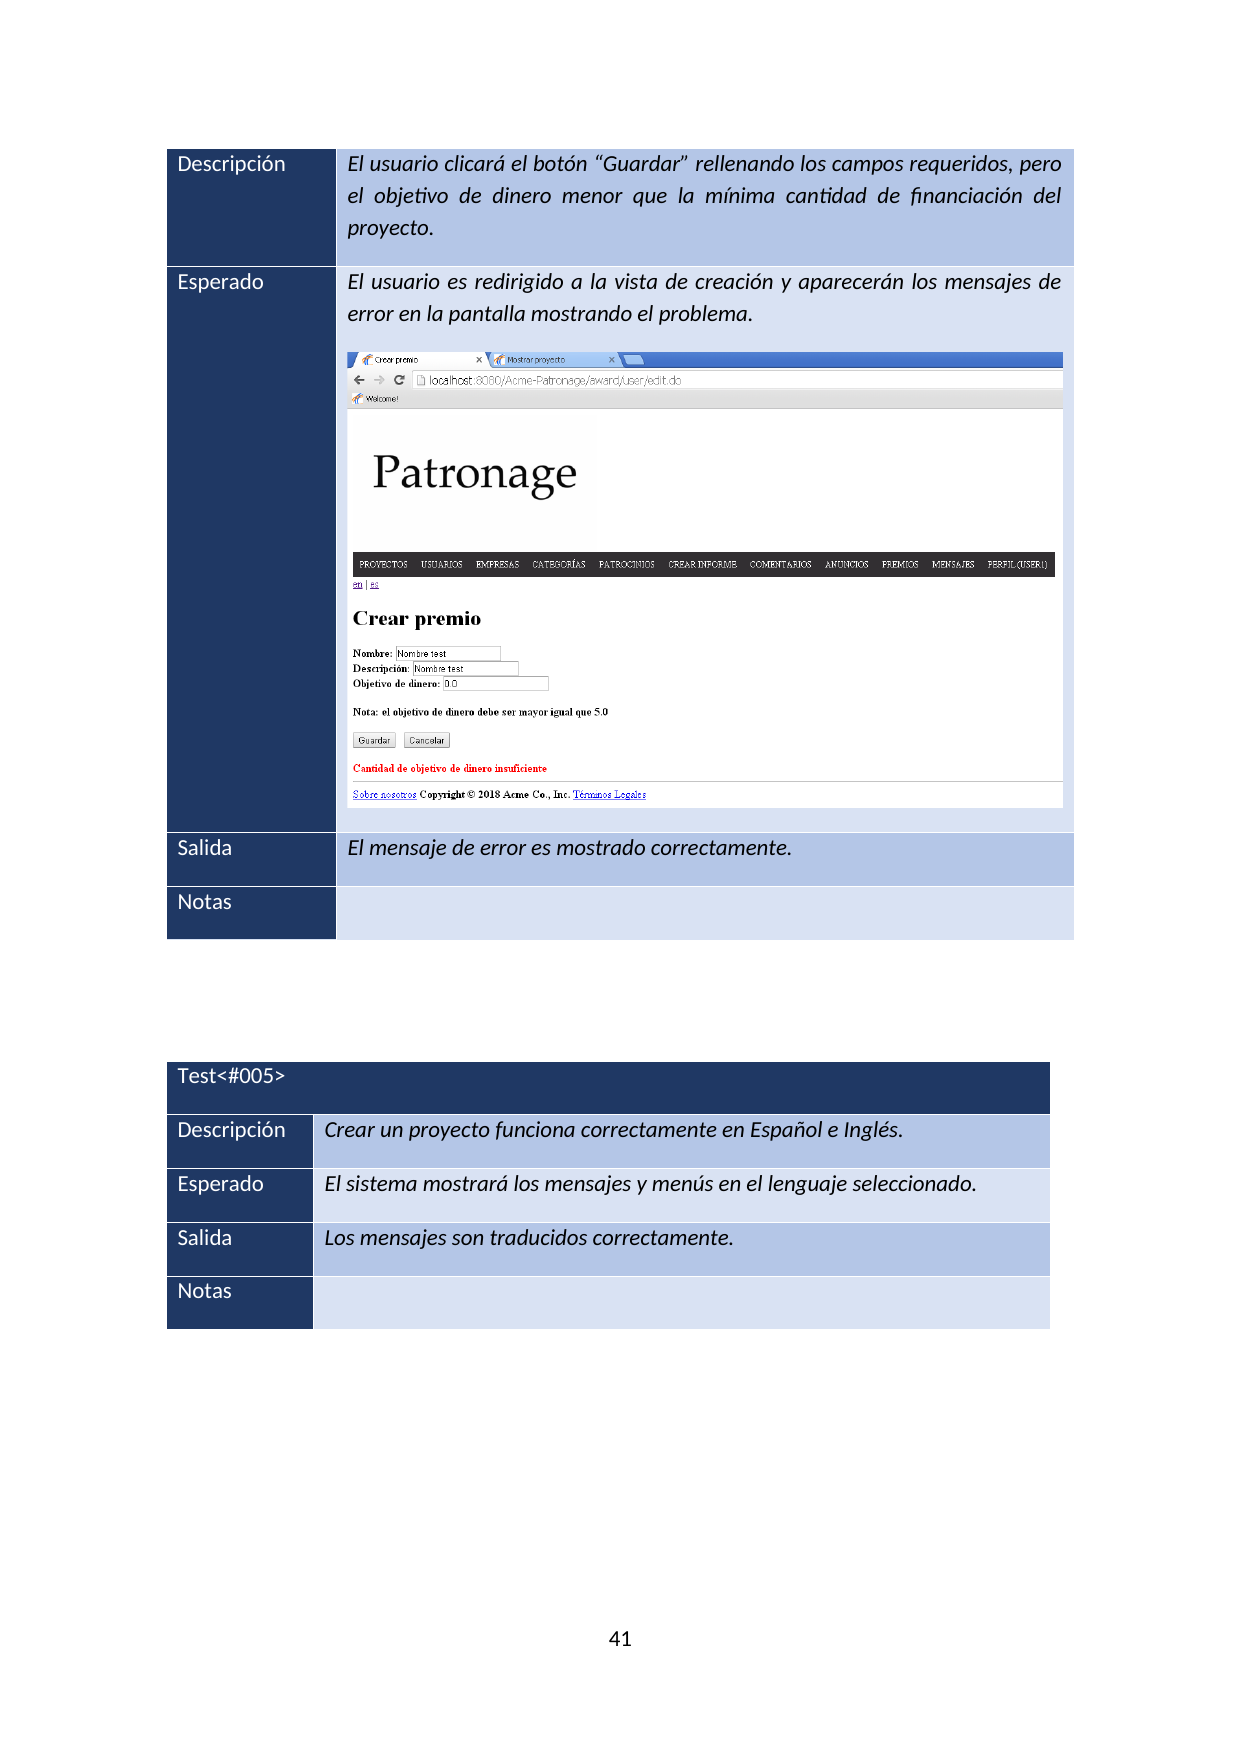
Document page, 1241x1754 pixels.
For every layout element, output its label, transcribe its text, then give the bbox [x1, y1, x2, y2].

table_cell Crear un proyecto funciona correctamente en Español e Inglés. [314, 1115, 1050, 1168]
table_cell Notas [167, 887, 336, 939]
table_header Test<#005> [167, 1062, 1050, 1114]
table_cell Descripción [167, 1115, 313, 1168]
table_cell El usuario clicará el botón “Guardar” rellenando los campos requeridos, pero el objetivo de dinero menor que la mínima cantidad de financiación del proyecto. [337, 149, 1074, 266]
table_cell Salida [167, 1223, 313, 1276]
table_cell El sistema mostrará los mensajes y menús en el lenguaje seleccionado. [314, 1169, 1050, 1222]
table_cell El usuario es redirigido a la vista de creación y aparecerán los mensajes de error en la pantalla mostrando el problema. [337, 267, 1074, 832]
table_cell Los mensajes son traducidos correctamente. [314, 1223, 1050, 1276]
table_cell Descripción [167, 149, 336, 266]
picture [347, 352, 1063, 808]
table_cell Notas [167, 1277, 313, 1329]
table_cell Esperado [167, 1169, 313, 1222]
table_cell [337, 887, 1074, 939]
table_cell El mensaje de error es mostrado correctamente. [337, 833, 1074, 886]
table_cell Salida [167, 833, 336, 886]
table_cell Esperado [167, 267, 336, 832]
table_cell [314, 1277, 1050, 1329]
